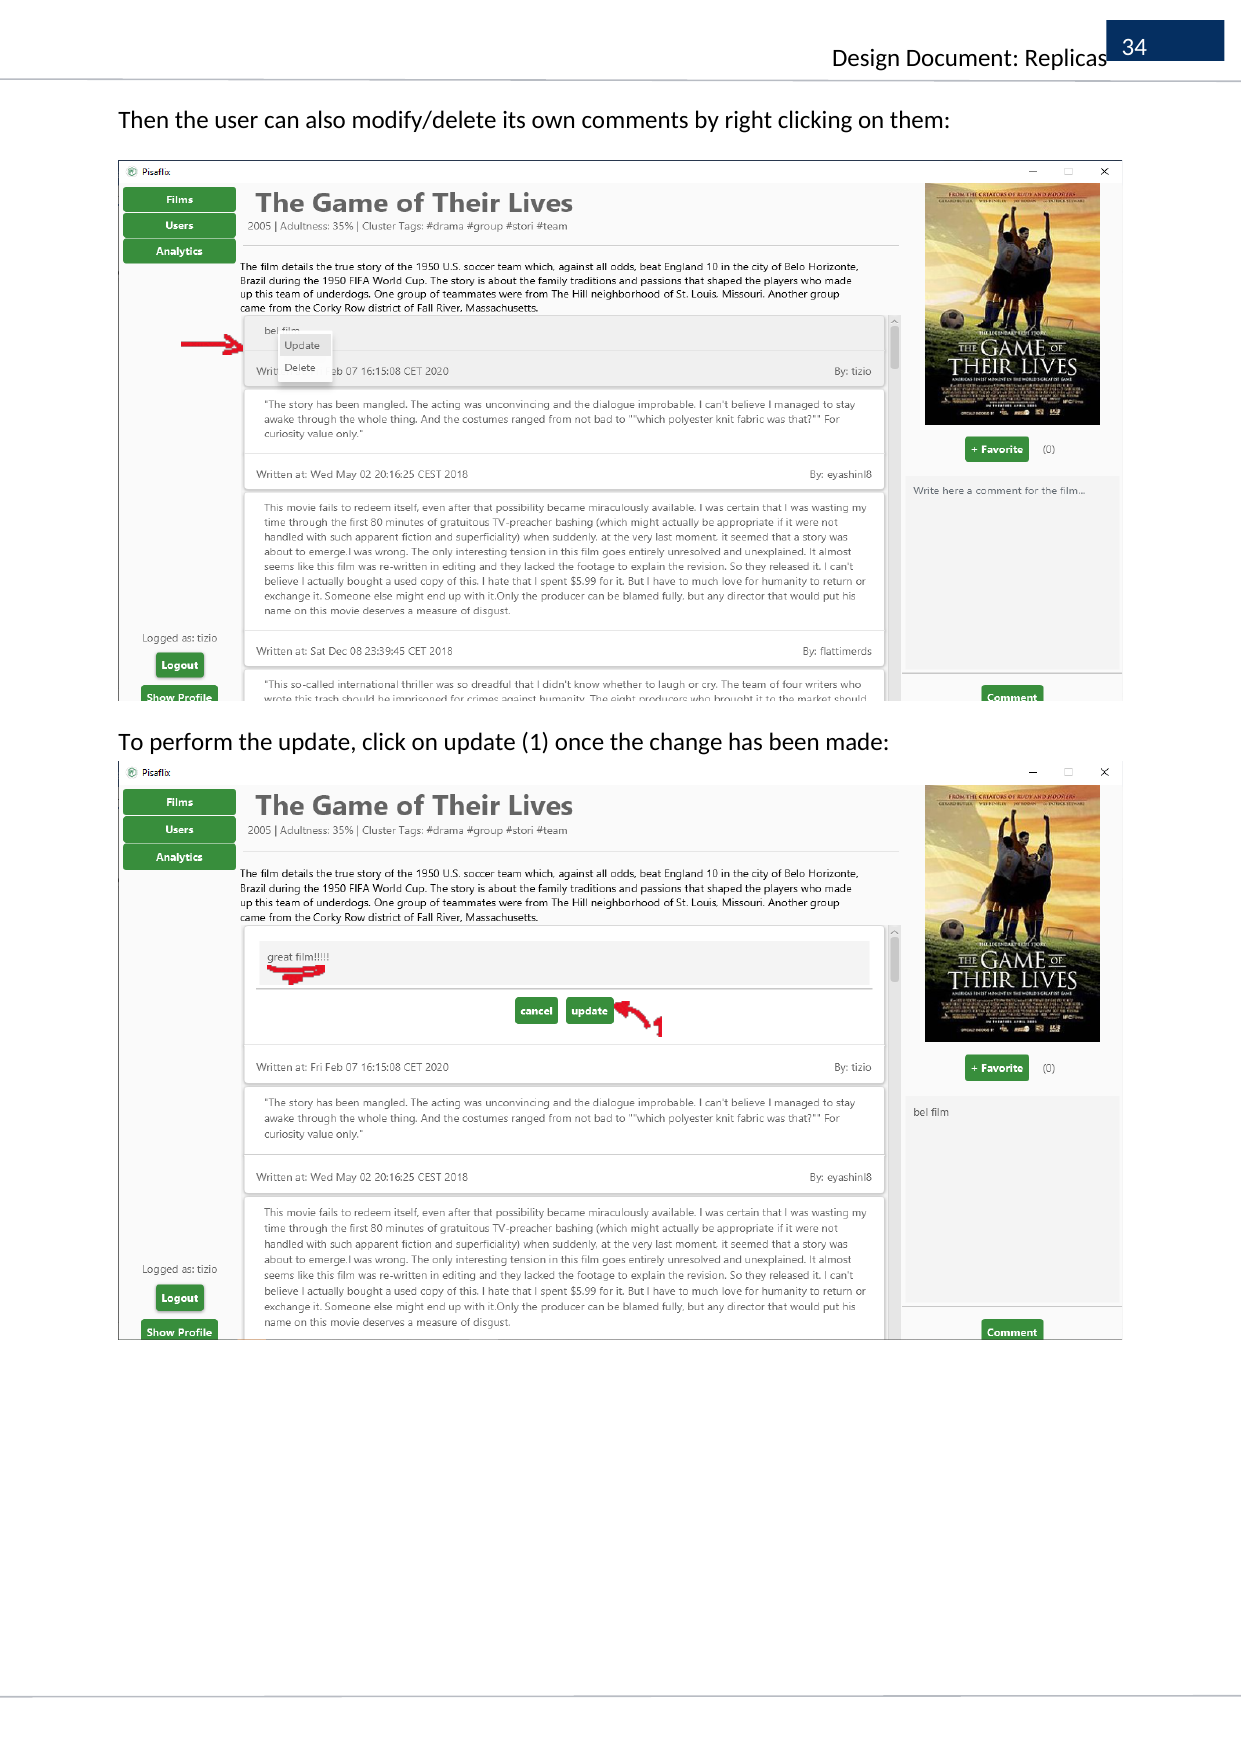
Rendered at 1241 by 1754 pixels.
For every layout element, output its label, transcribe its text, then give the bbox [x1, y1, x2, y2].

text To perform the update, click on update (1) once the change has been made: [118, 726, 1122, 761]
picture [118, 160, 1123, 701]
text Then the user can also modify/delete its own comments by right clicking on them: [118, 104, 1122, 135]
picture [118, 761, 1123, 1340]
